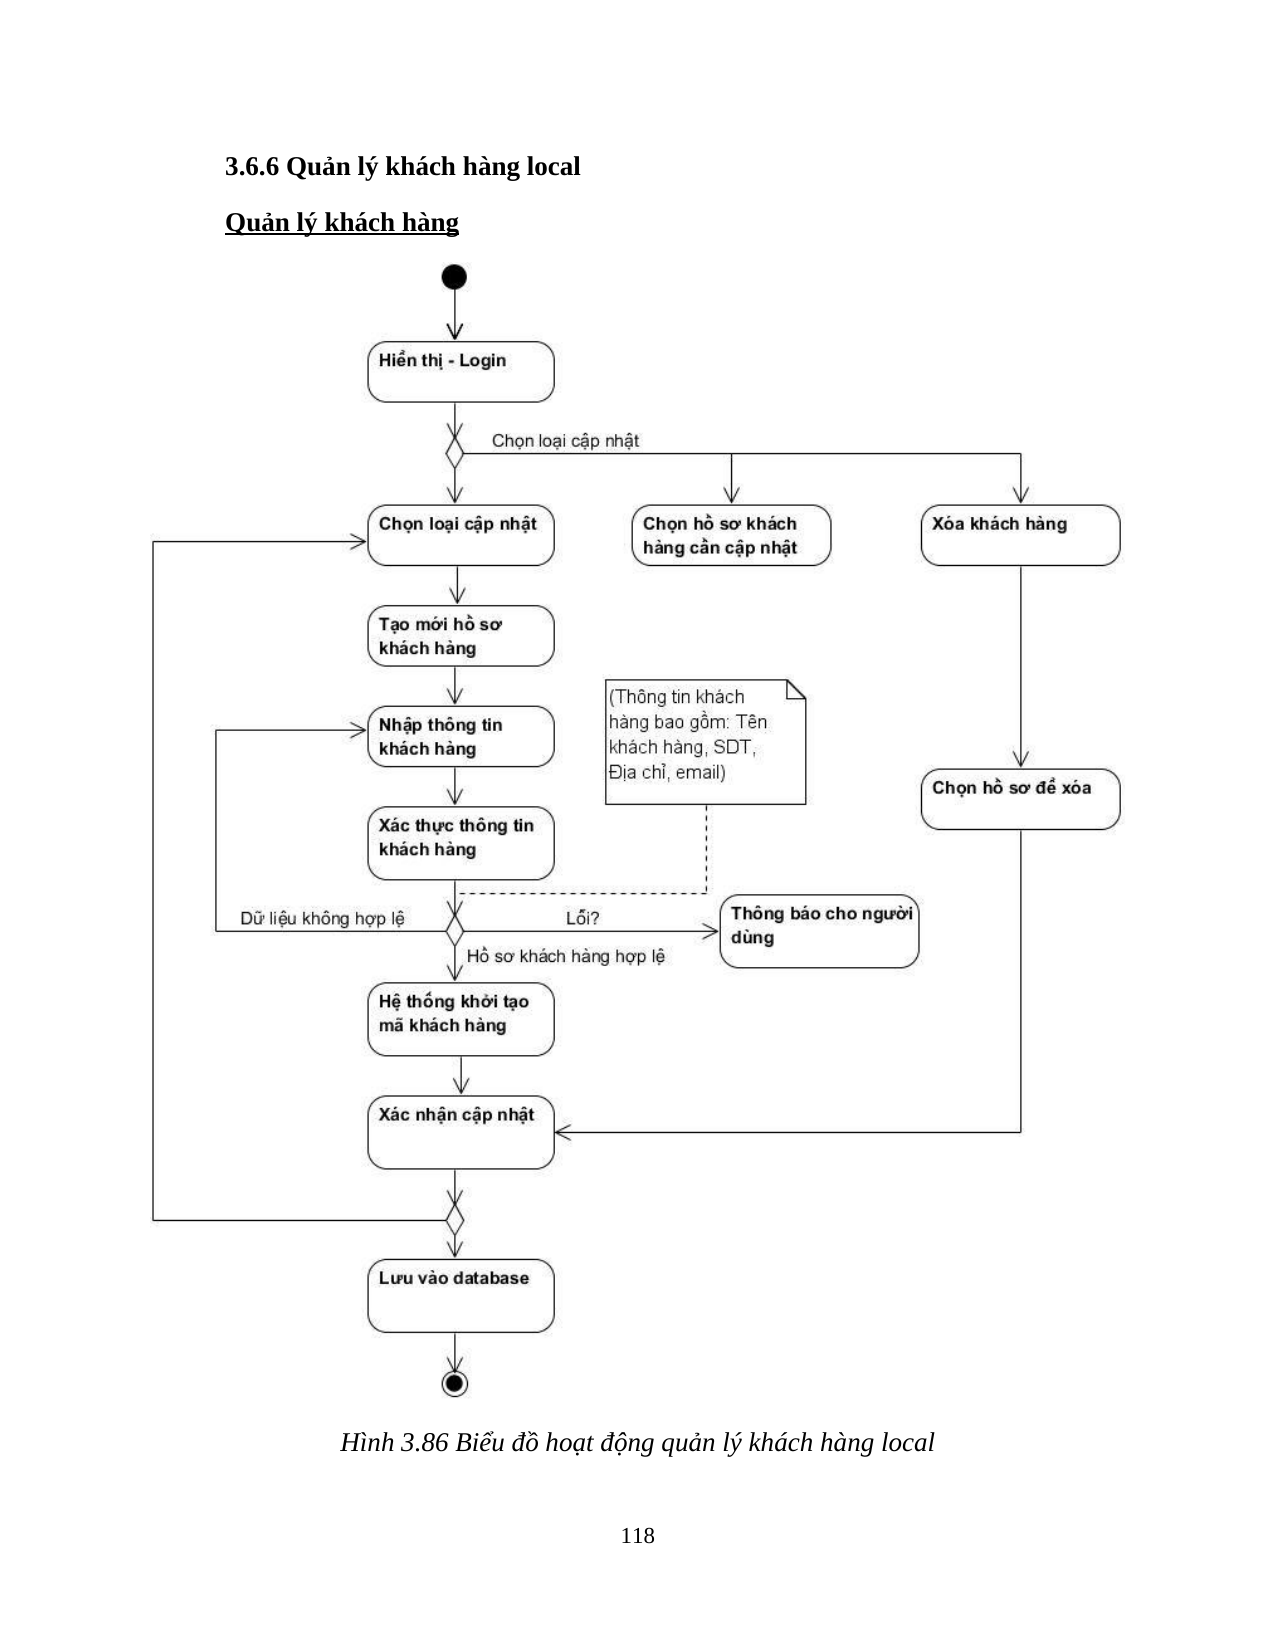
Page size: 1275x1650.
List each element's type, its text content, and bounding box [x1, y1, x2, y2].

picture [150, 262, 1125, 1401]
subtitle 3.6.6 Quản lý khách hàng local [150, 150, 1125, 181]
text Quản lý khách hàng [150, 206, 1125, 237]
text Hình 3.86 Biểu đồ hoạt động quản lý khách hàng local [150, 1426, 1125, 1457]
